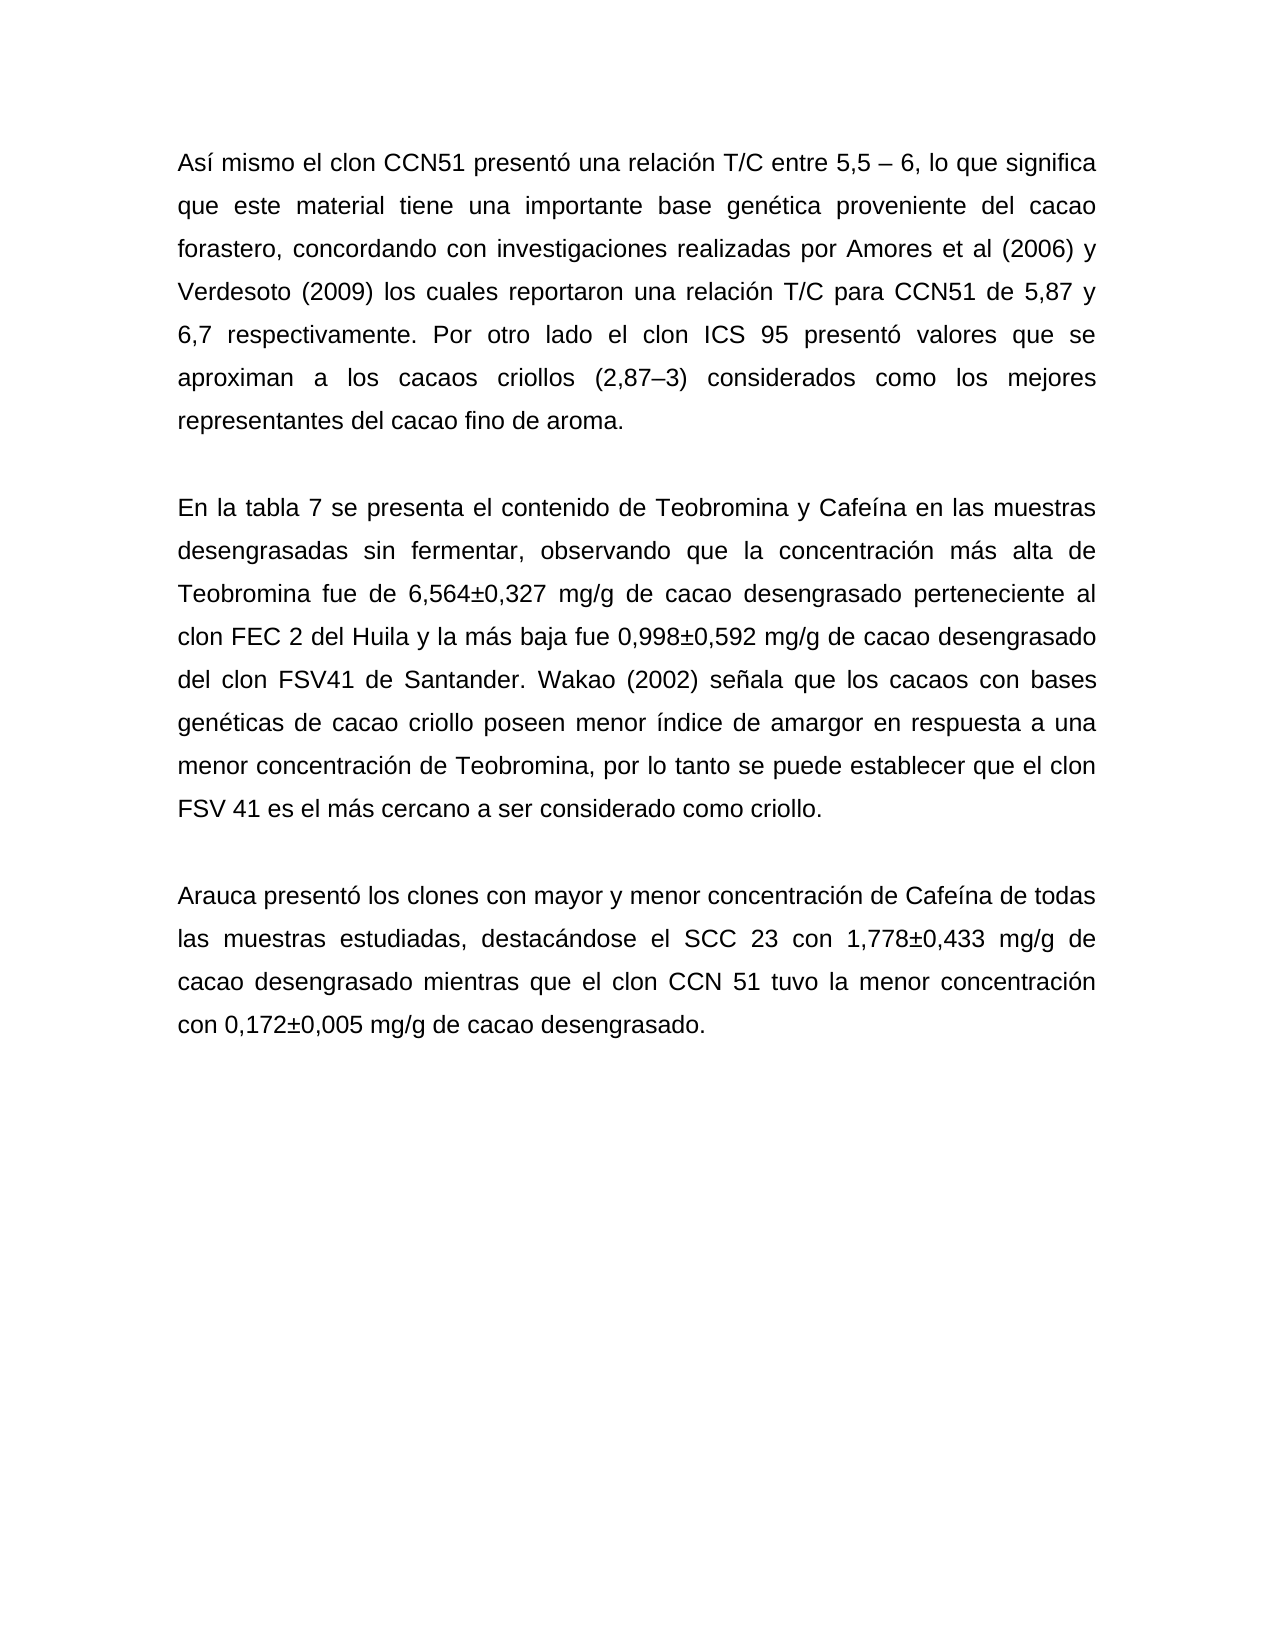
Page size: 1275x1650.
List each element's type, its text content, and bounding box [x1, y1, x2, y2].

text En la tabla 7 se presenta el contenido de Teobromina y Cafeína en las muestras desengrasadas sin fermentar, observando que la concentración más alta de Teobromina fue de 6,564±0,327 mg/g de cacao desengrasado perteneciente al clon FEC 2 del Huila y la más baja fue 0,998±0,592 mg/g de cacao desengrasado del clon FSV41 de Santander. Wakao (2002) señala que los cacaos con bases genéticas de cacao criollo poseen menor índice de amargor en respuesta a una menor concentración de Teobromina, por lo tanto se puede establecer que el clon FSV 41 es el más cercano a ser considerado como criollo. [177, 493, 1098, 823]
text Así mismo el clon CCN51 presentó una relación T/C entre 5,5 – 6, lo que significa que este material tiene una importante base genética proveniente del cacao forastero, concordando con investigaciones realizadas por Amores et al (2006) y Verdesoto (2009) los cuales reportaron una relación T/C para CCN51 de 5,87 y 6,7 respectivamente. Por otro lado el clon ICS 95 presentó valores que se aproximan a los cacaos criollos (2,87–3) considerados como los mejores representantes del cacao fino de aroma. [177, 148, 1098, 435]
text Arauca presentó los clones con mayor y menor concentración de Cafeína de todas las muestras estudiadas, destacándose el SCC 23 con 1,778±0,433 mg/g de cacao desengrasado mientras que el clon CCN 51 tuvo la menor concentración con 0,172±0,005 mg/g de cacao desengrasado. [177, 881, 1098, 1039]
